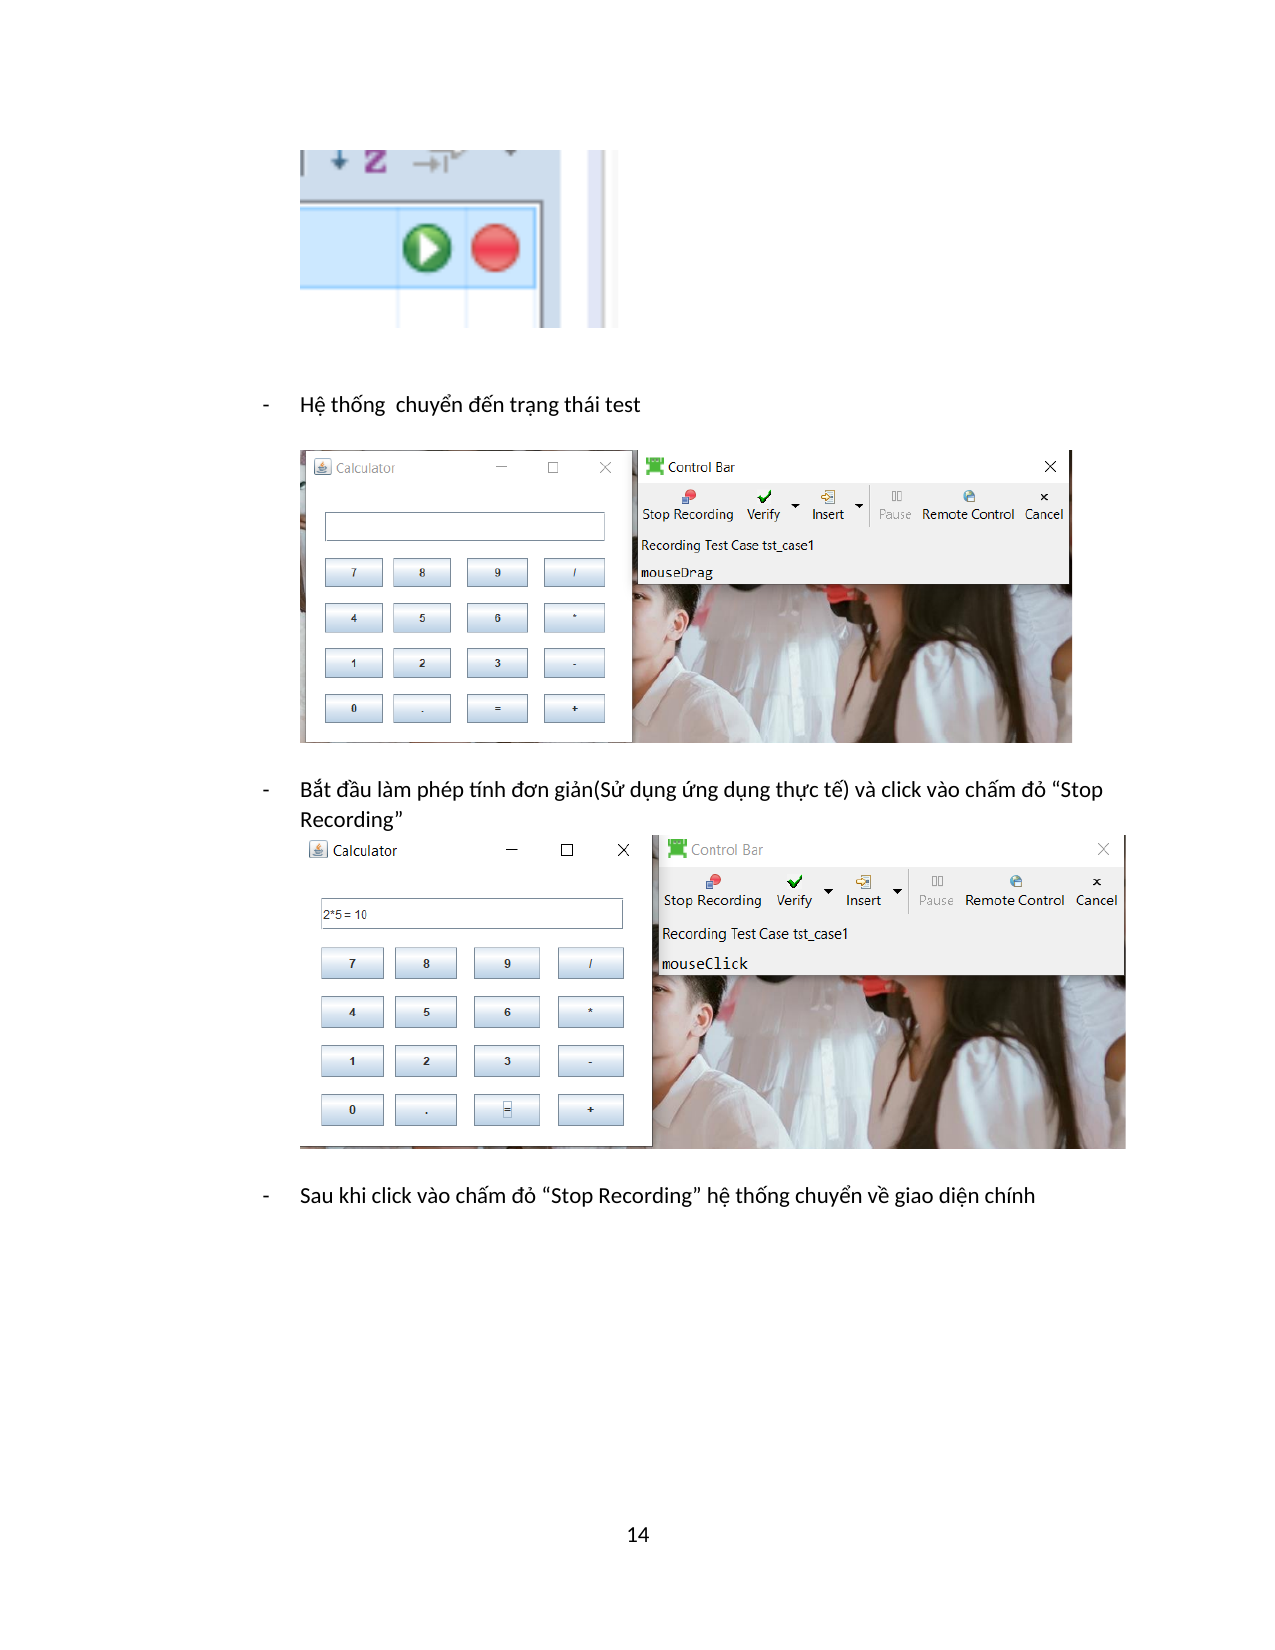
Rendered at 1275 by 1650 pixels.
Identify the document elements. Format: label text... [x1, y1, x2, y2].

list Bắt đầu làm phép tính đơn giản(Sử dụng ứng dụng thực tế) và click vào chấm đỏ “Stop Recording” [262, 775, 1125, 833]
picture [300, 450, 1073, 743]
list Hệ thống chuyển đến trạng thái test [262, 390, 1125, 418]
picture [300, 835, 1126, 1149]
picture [300, 150, 619, 328]
list Sau khi click vào chấm đỏ “Stop Recording” hệ thống chuyển về giao diện chính [262, 1181, 1125, 1209]
